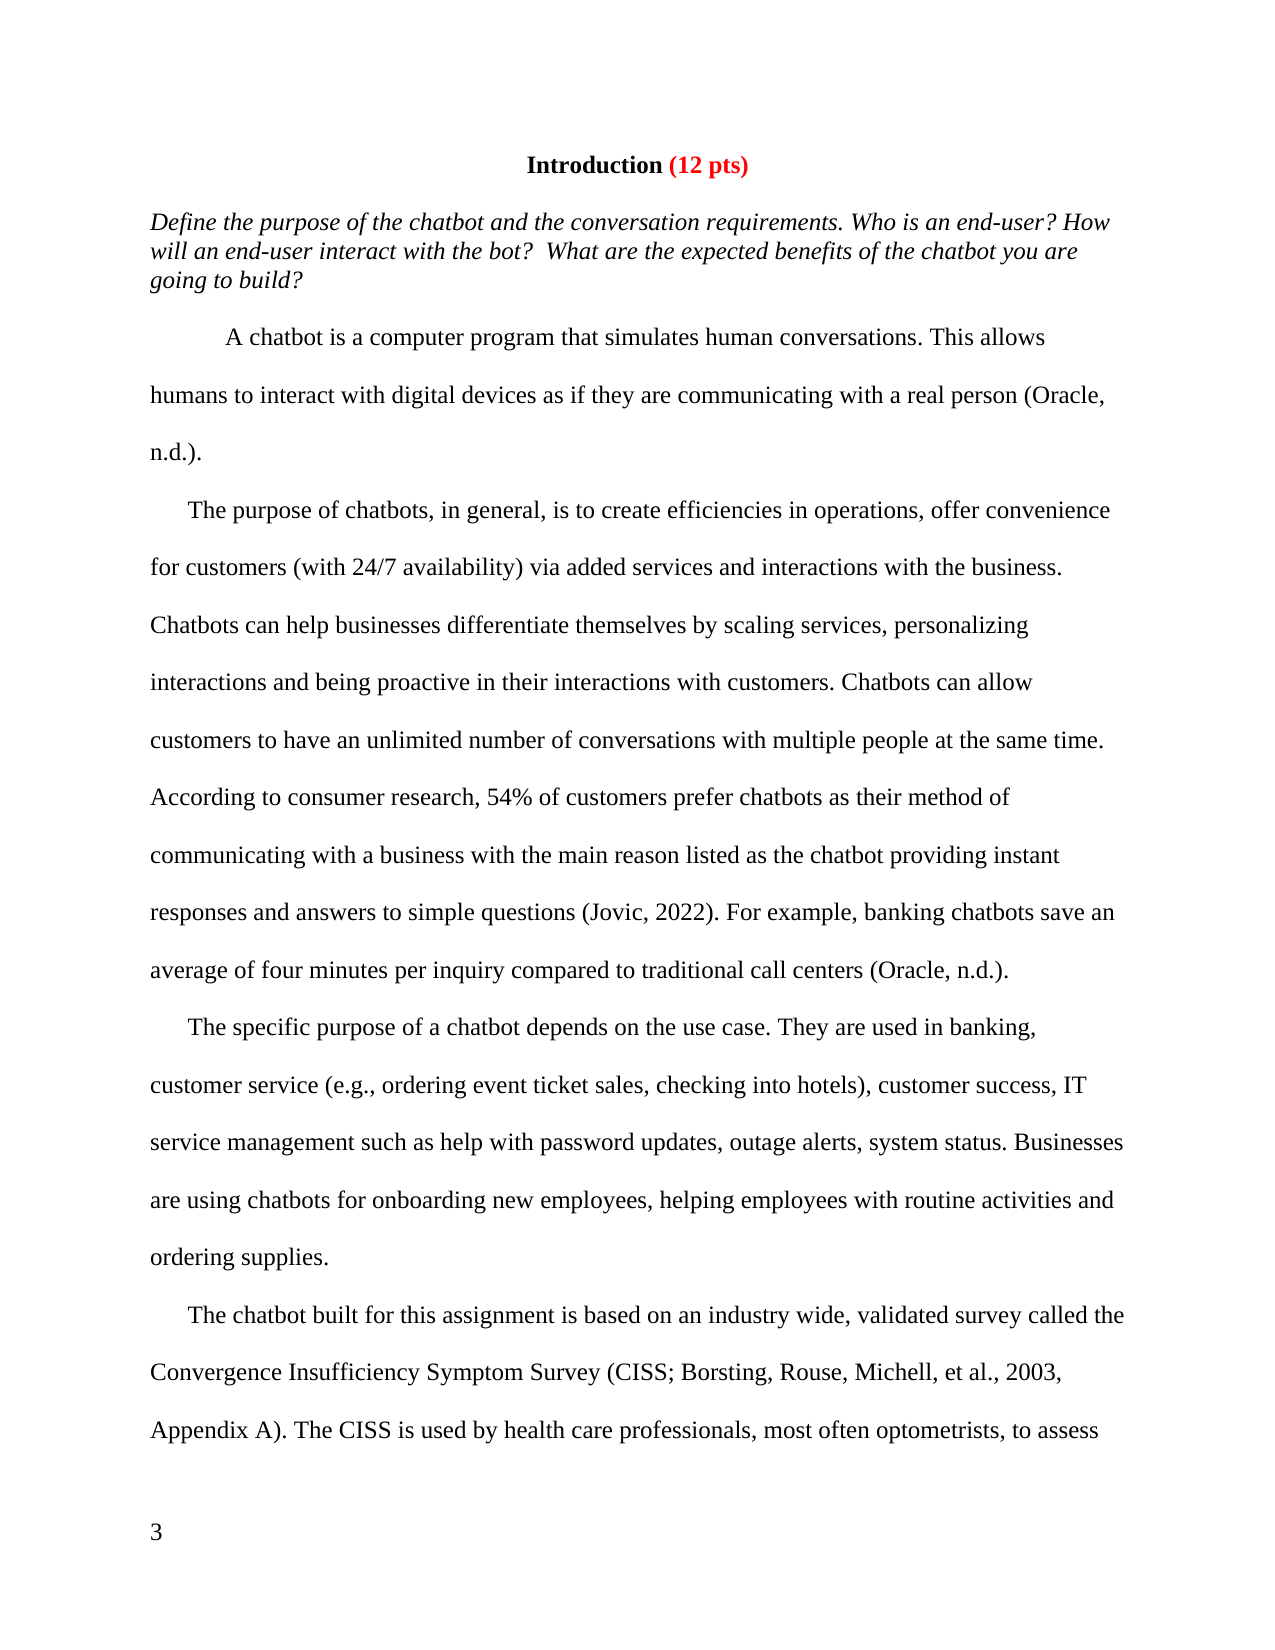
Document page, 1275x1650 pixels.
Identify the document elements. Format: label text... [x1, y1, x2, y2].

text Introduction (12 pts) [150, 150, 1125, 179]
text The purpose of chatbots, in general, is to create efficiencies in operations, offer convenience for customers (with 24/7 availability) via added services and interactions with the business. Chatbots can help businesses differentiate themselves by scaling services, personalizing interactions and being proactive in their interactions with customers. Chatbots can allow customers to have an unlimited number of conversations with multiple people at the same time. According to consumer research, 54% of customers prefer chatbots as their method of communicating with a business with the main reason listed as the chatbot providing instant responses and answers to simple questions (Jovic, 2022). For example, banking chatbots save an average of four minutes per inquiry compared to traditional call centers (Oracle, n.d.). [150, 495, 1125, 984]
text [150, 1300, 1125, 1444]
text The specific purpose of a chatbot depends on the use case. They are used in banking, customer service (e.g., ordering event ticket sales, checking into hotels), customer success, IT service management such as help with password updates, outage alerts, system status. Businesses are using chatbots for onboarding new employees, helping employees with routine activities and ordering supplies. [150, 1012, 1125, 1271]
text Define the purpose of the chatbot and the conversation requirements. Who is an end-user? How will an end-user interact with the bot? What are the expected benefits of the chatbot you are going to build? [150, 207, 1125, 294]
text A chatbot is a computer program that simulates human conversations. This allows humans to interact with digital devices as if they are communicating with a real person (Oracle, n.d.). [150, 322, 1125, 466]
